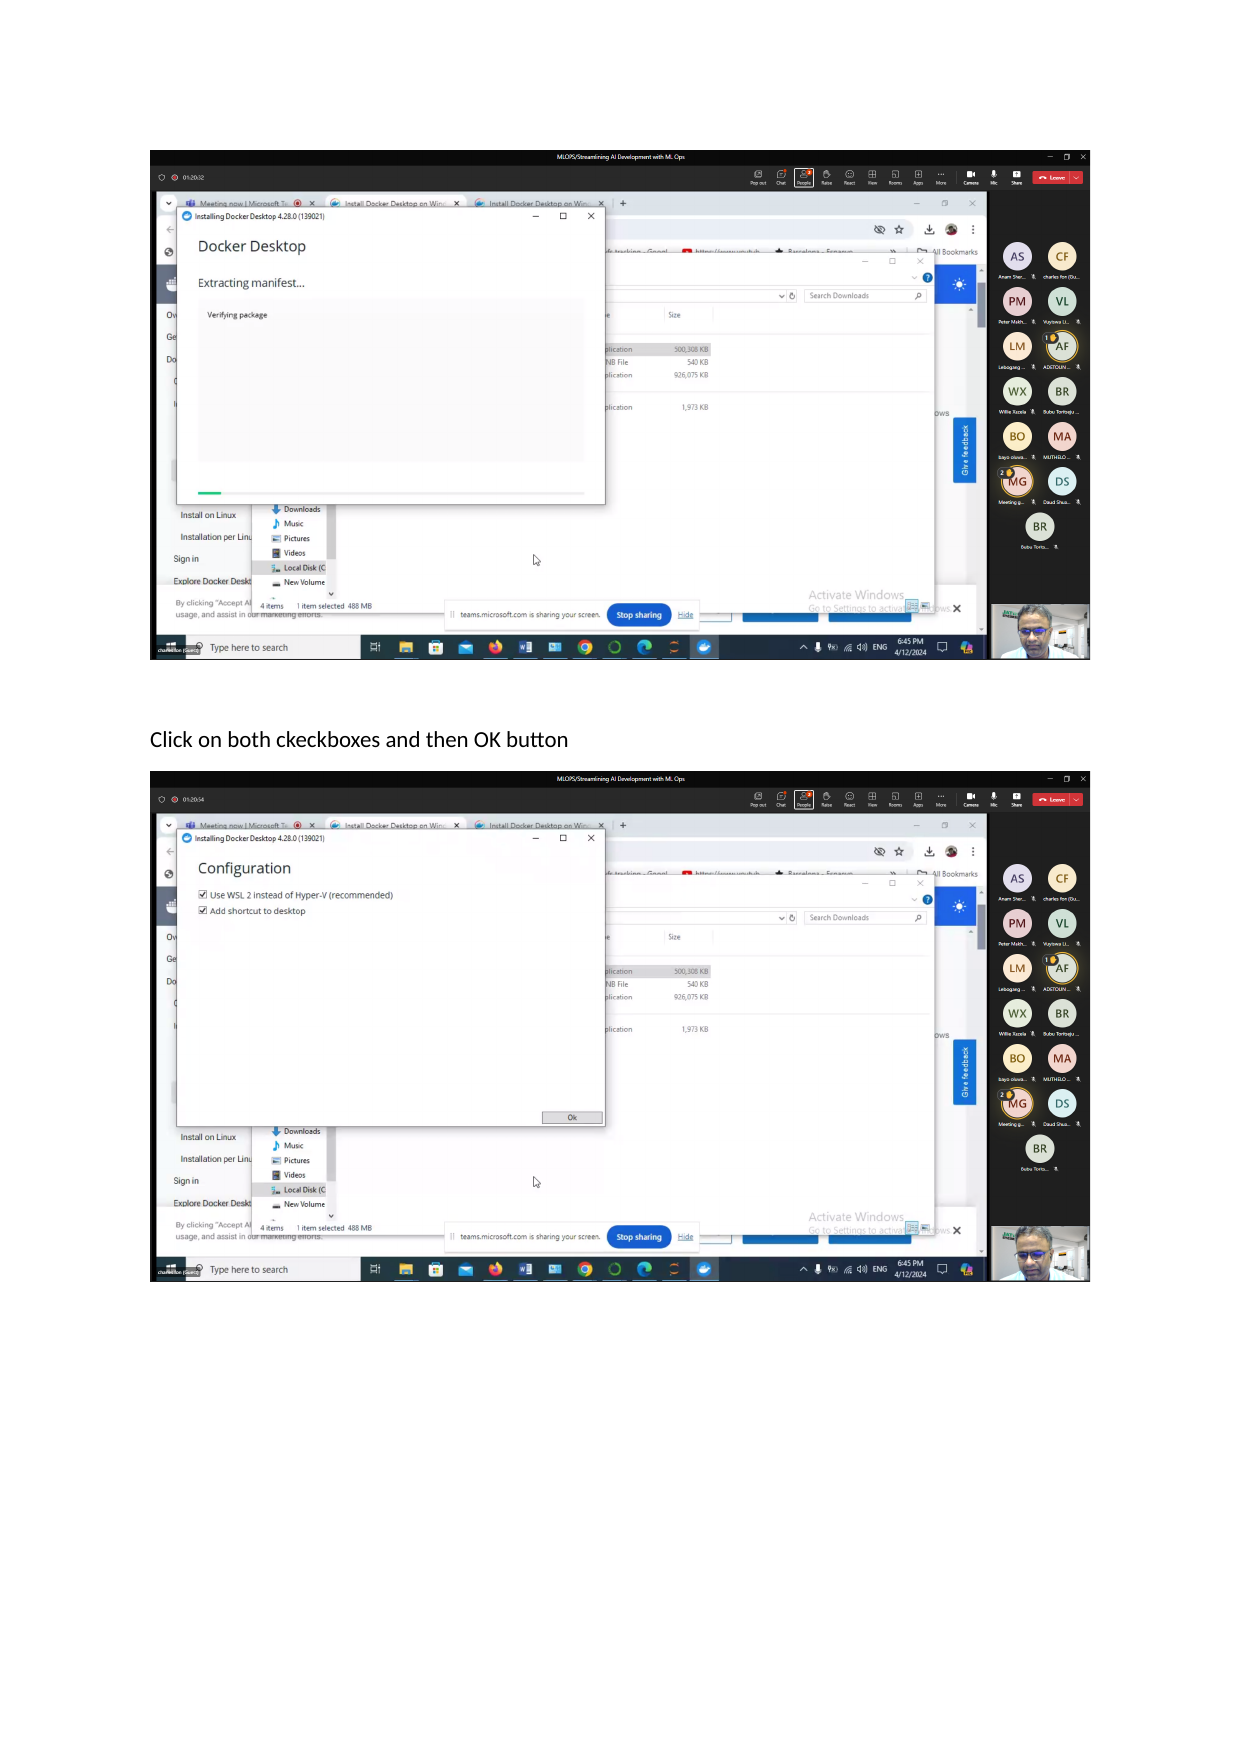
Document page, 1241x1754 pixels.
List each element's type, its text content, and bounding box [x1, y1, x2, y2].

picture [150, 771, 1091, 1282]
picture [150, 150, 1091, 660]
text Click on both ckeckboxes and then OK button [150, 725, 1090, 753]
